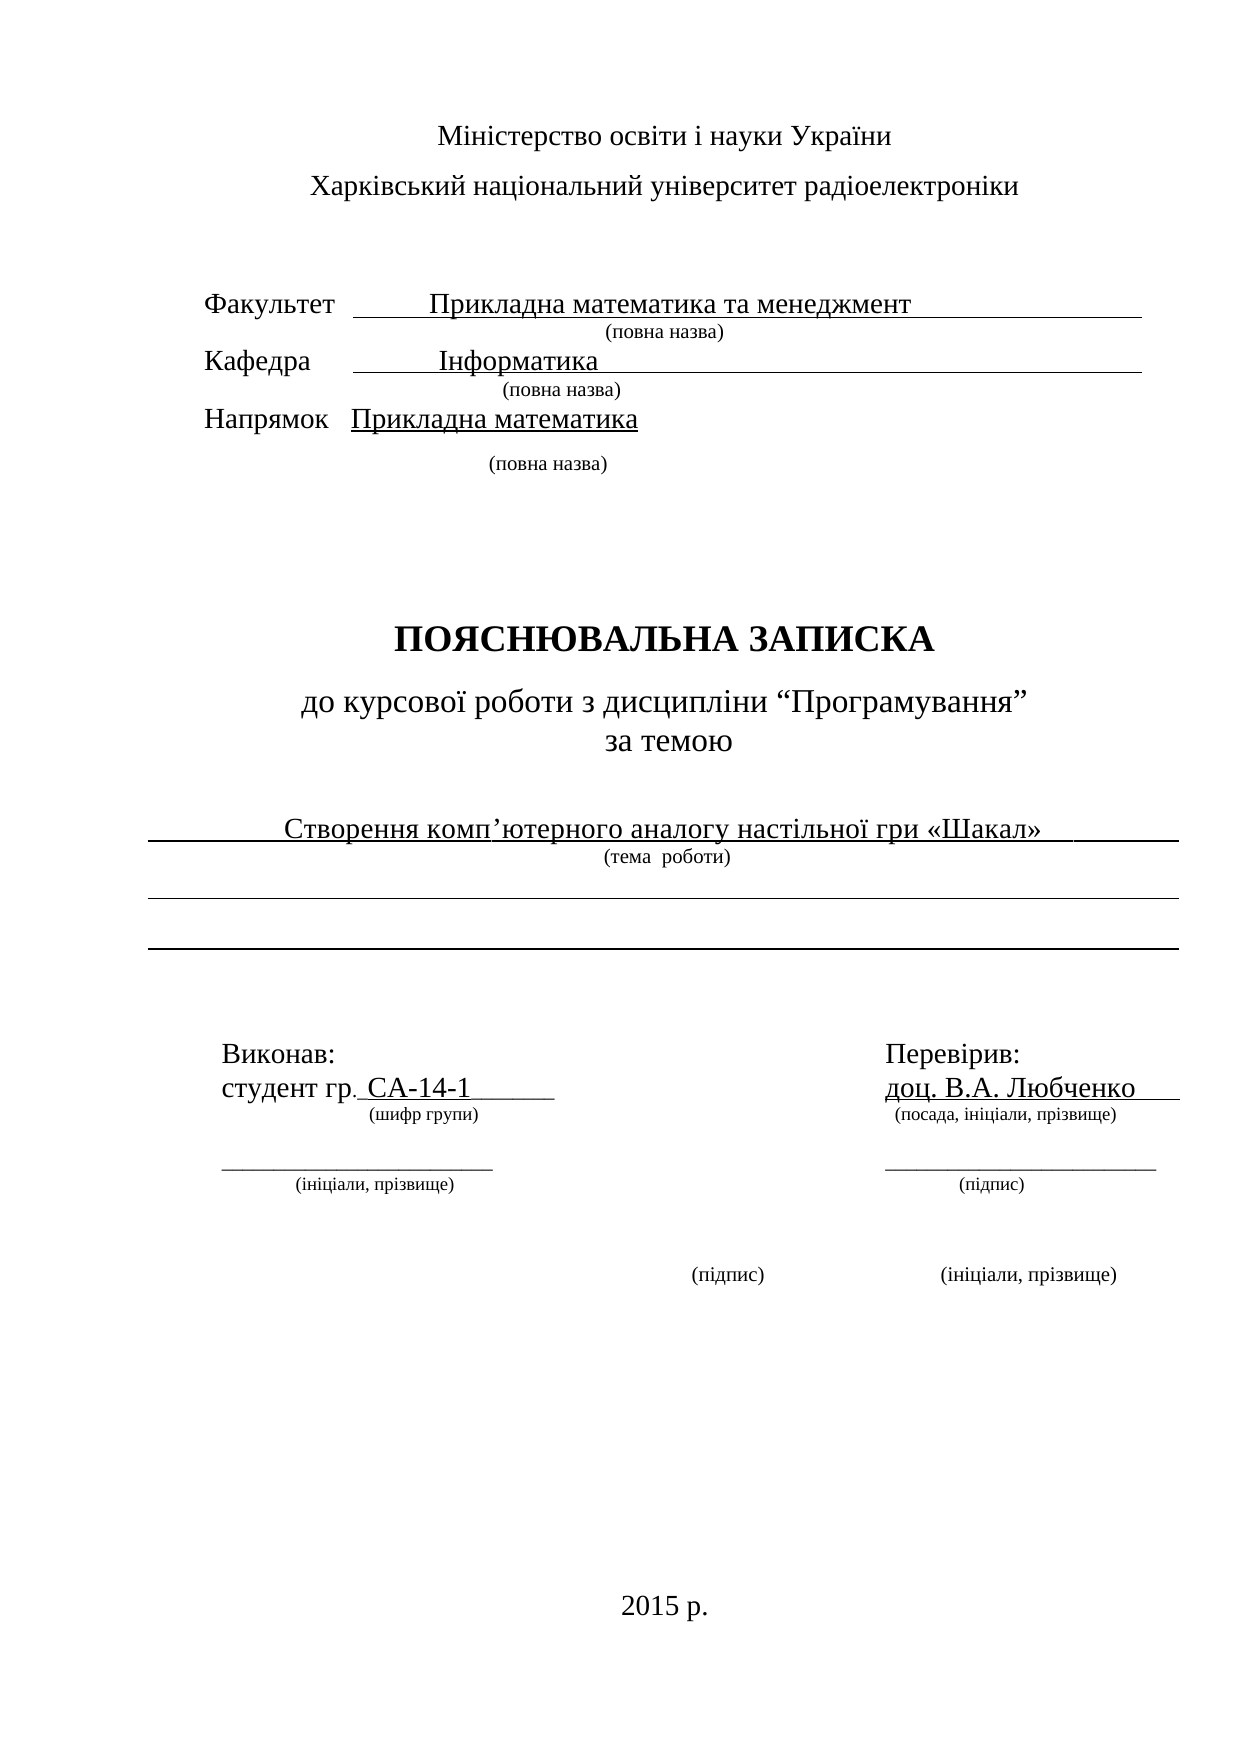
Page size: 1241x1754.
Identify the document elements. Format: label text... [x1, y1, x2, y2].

text (шифр групи) (посада, ініціали, прізвище) [148, 1103, 1181, 1125]
text (ініціали, прізвище) (підпис) [295, 1173, 1181, 1194]
text (повна назва) [414, 377, 1181, 401]
text Харківський національний університет радіоелектроніки [148, 168, 1181, 202]
text Напрямок Прикладна математика [148, 401, 1181, 434]
text (тема роботи) [148, 844, 1181, 868]
text 2015 р. [148, 1588, 1181, 1621]
text Факультет Прикладна математика та менеджмент [148, 286, 1181, 319]
text (повна назва) [148, 319, 1181, 343]
text __________________________ __________________________ [148, 1149, 1181, 1173]
text до курсової роботи з дисципліни “Програмування” [148, 682, 1181, 720]
text Виконав: Перевірив: [148, 1036, 1181, 1070]
text ПОЯСНЮВАЛЬНА ЗАПИСКА [148, 617, 1181, 660]
text Міністерство освіти і науки України [148, 118, 1181, 152]
text студент гр._СА-14-1________ доц. В.А. Любченко [148, 1070, 1181, 1103]
text за темою [148, 720, 1181, 758]
text (підпис) (ініціали, прізвище) [148, 1262, 1181, 1286]
text Кафедра Інформатика [148, 343, 1181, 377]
text (повна назва) [148, 451, 1181, 475]
text Створення комп’ютерного аналогу настільної гри «Шакал» [148, 811, 1181, 844]
